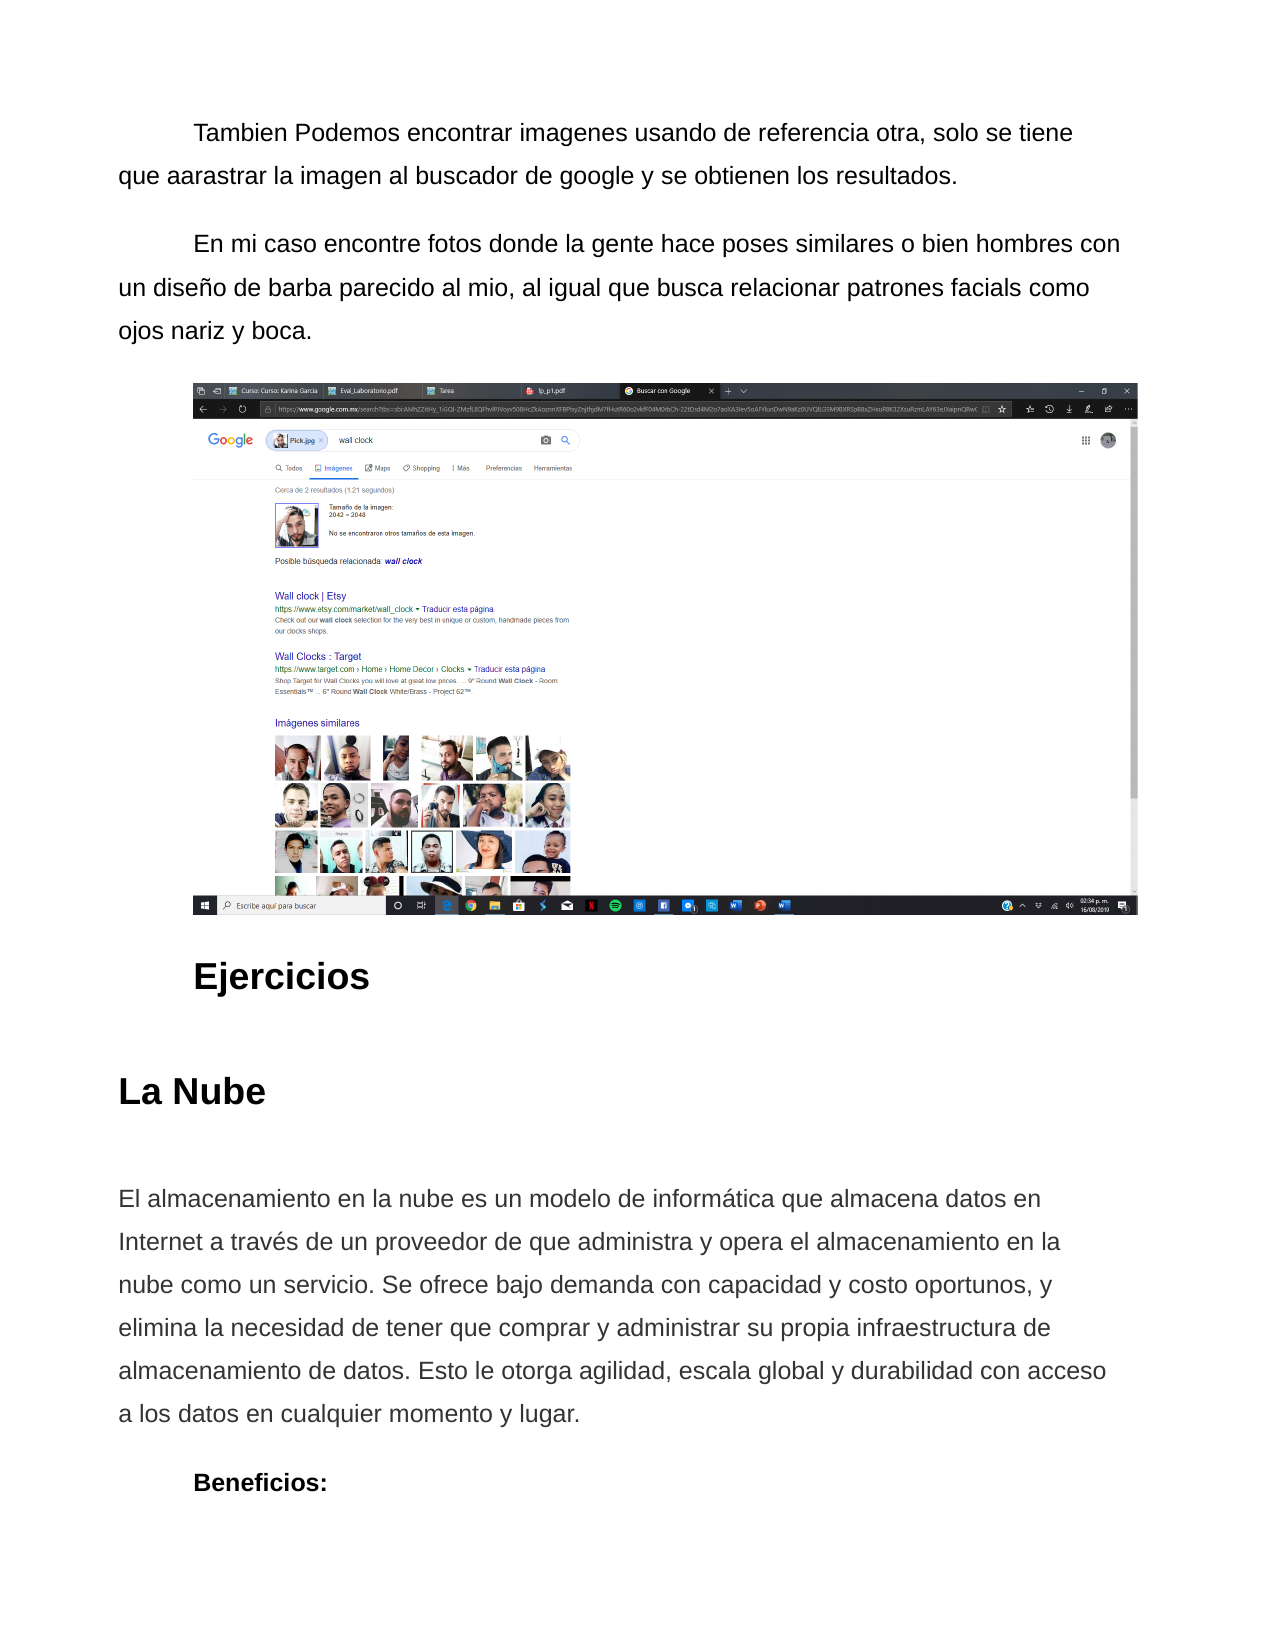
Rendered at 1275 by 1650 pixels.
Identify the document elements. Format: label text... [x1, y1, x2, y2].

text En mi caso encontre fotos donde la gente hace poses similares o bien hombres con un diseño de barba parecido al mio, al igual que busca relacionar patrones facials como ojos nariz y boca. [118, 229, 1122, 344]
text Ejercicios [118, 954, 1122, 997]
text La Nube [118, 1069, 1122, 1112]
text Beneficios: [118, 1467, 1122, 1496]
text Tambien Podemos encontrar imagenes usando de referencia otra, solo se tiene que aarastrar la imagen al buscador de google y se obtienen los resultados. [118, 118, 1122, 190]
text El almacenamiento en la nube es un modelo de informática que almacena datos en Internet a través de un proveedor de que administra y opera el almacenamiento en la nube como un servicio. Se ofrece bajo demanda con capacidad y costo oportunos, y elimina la necesidad de tener que comprar y administrar su propia infraestructura de almacenamiento de datos. Esto le otorga agilidad, escala global y durabilidad con acceso a los datos en cualquier momento y lugar. [118, 1184, 1122, 1428]
picture [193, 383, 1138, 915]
